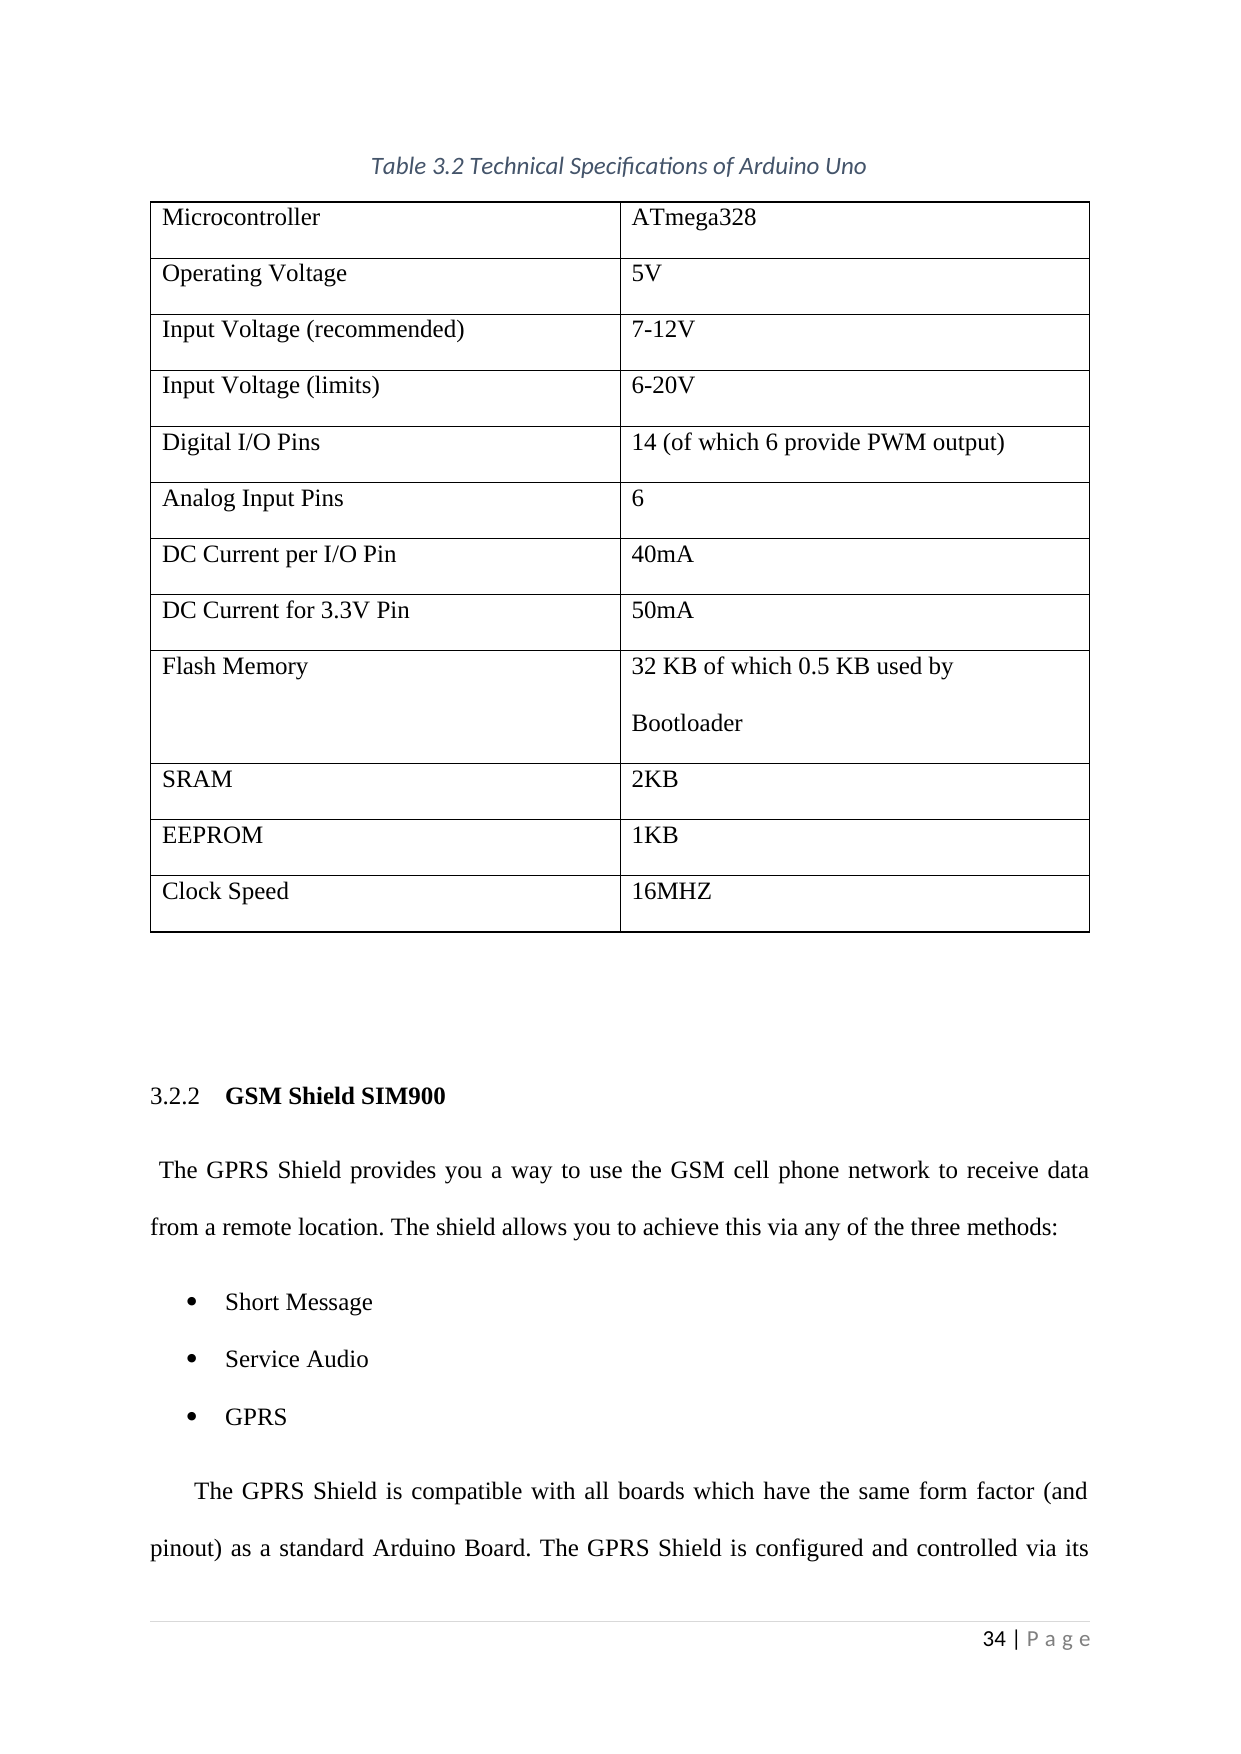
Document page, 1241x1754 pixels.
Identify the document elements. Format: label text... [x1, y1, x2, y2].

table_header ATmega328 [621, 203, 1089, 257]
table_cell Digital I/O Pins [151, 427, 620, 482]
table_cell 50mA [621, 595, 1089, 650]
table_cell Input Voltage (recommended) [151, 315, 620, 369]
list GPRS [187, 1402, 1090, 1430]
list GSM Shield SIM900 [150, 1081, 1090, 1109]
text The GPRS Shield provides you a way to use the GSM cell phone network to receive data from a remote location. The shield allows you to achieve this via any of the three methods: [150, 1155, 1090, 1241]
table_cell SRAM [151, 764, 620, 819]
table_cell EEPROM [151, 820, 620, 875]
table_cell 2KB [621, 764, 1089, 819]
table_cell Input Voltage (limits) [151, 371, 620, 426]
table_cell DC Current per I/O Pin [151, 539, 620, 594]
table_cell 7-12V [621, 315, 1089, 369]
table_header Microcontroller [151, 203, 620, 257]
table_cell Operating Voltage [151, 259, 620, 313]
table_cell 5V [621, 259, 1089, 313]
list Service Audio [187, 1344, 1090, 1373]
table_cell Flash Memory [151, 651, 620, 763]
list Short Message [187, 1287, 1090, 1315]
table_cell 6-20V [621, 371, 1089, 426]
table_cell Clock Speed [151, 876, 620, 931]
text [150, 1476, 1090, 1562]
table_cell 6 [621, 483, 1089, 538]
table_cell 16MHZ [621, 876, 1089, 931]
table_cell 1KB [621, 820, 1089, 875]
table_cell 14 (of which 6 provide PWM output) [621, 427, 1089, 482]
table_cell DC Current for 3.3V Pin [151, 595, 620, 650]
table_cell 40mA [621, 539, 1089, 594]
table_cell 32 KB of which 0.5 KB used by Bootloader [621, 651, 1089, 763]
table_cell Analog Input Pins [151, 483, 620, 538]
